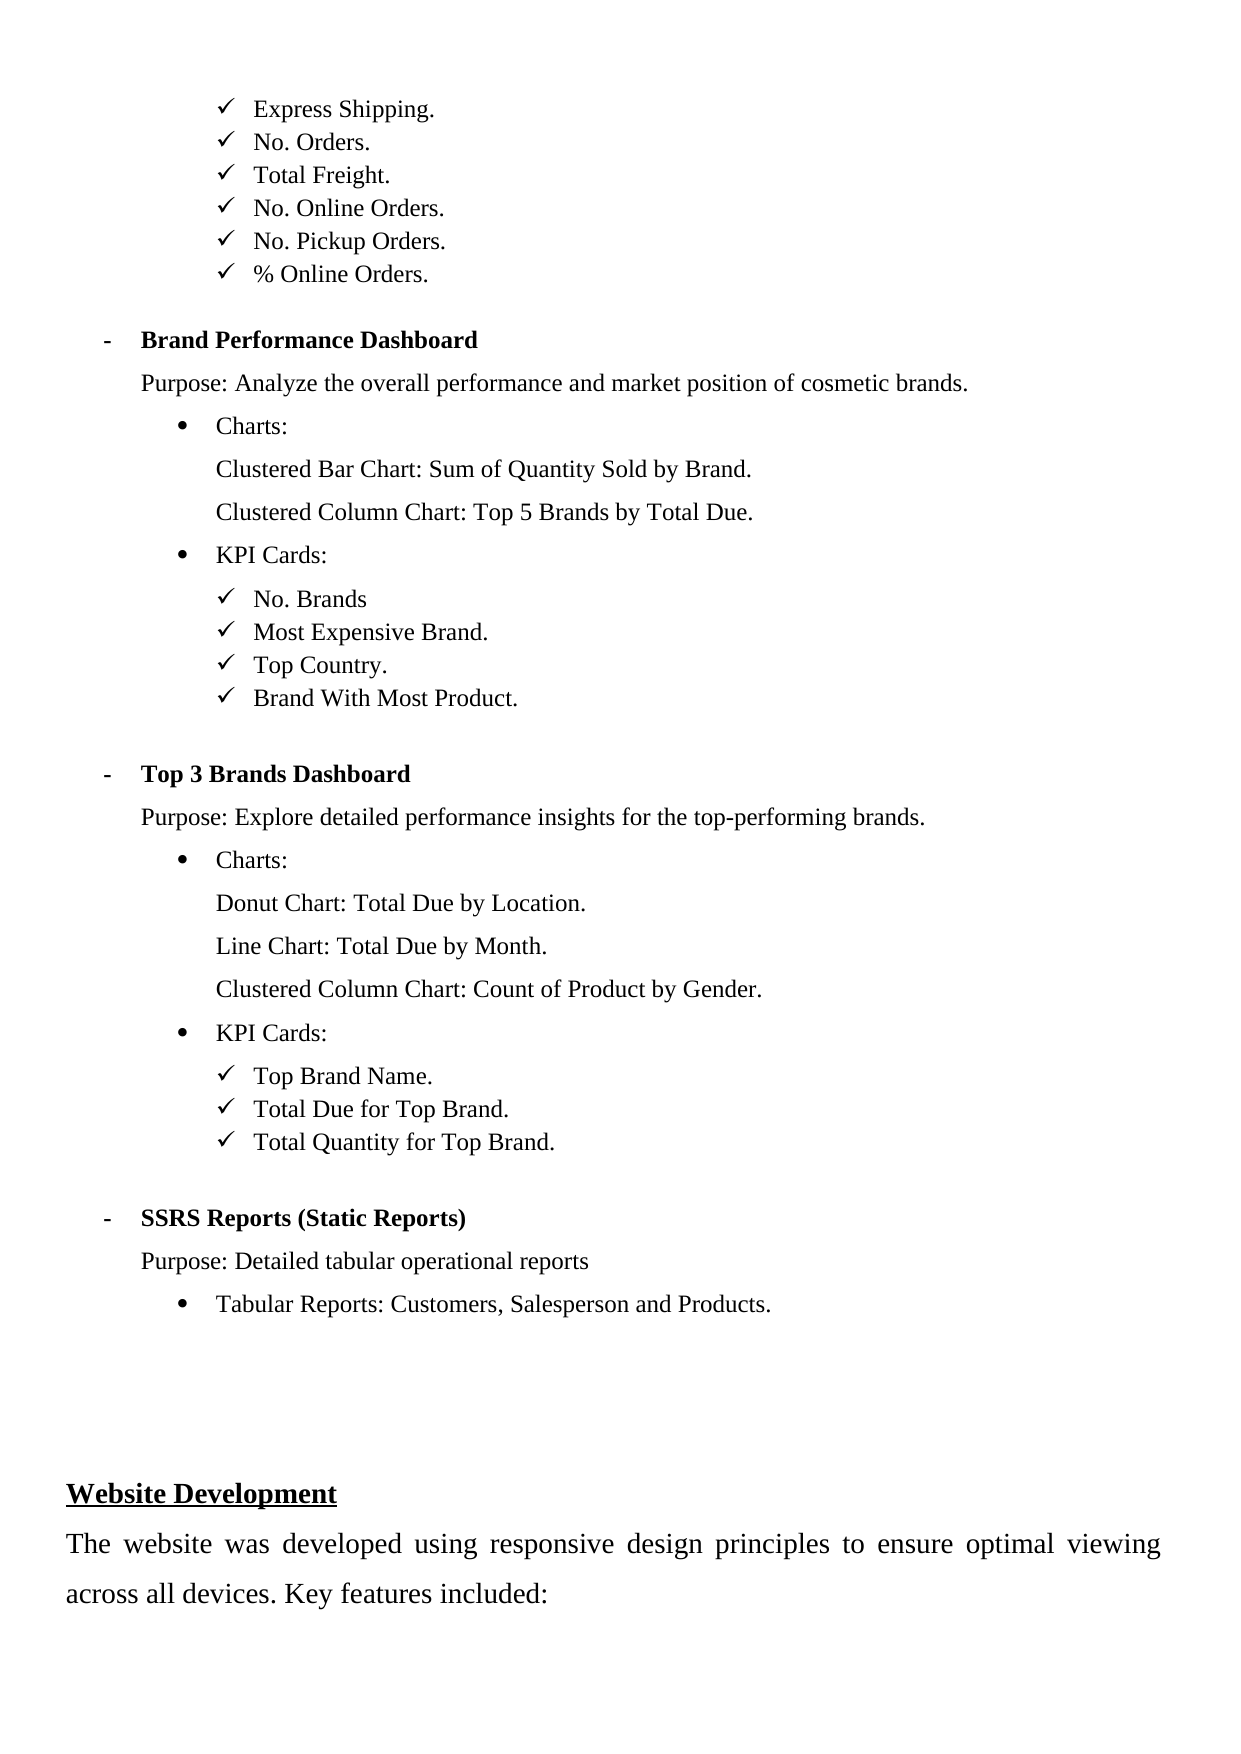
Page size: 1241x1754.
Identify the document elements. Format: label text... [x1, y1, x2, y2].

list Clustered Column Chart: Top 5 Brands by Total Due. [141, 497, 1162, 526]
list Brand Performance Dashboard [103, 325, 1162, 354]
text Clustered Column Chart: Count of Product by Gender. [141, 974, 1162, 1003]
list Top Brand Name. [216, 1061, 1162, 1089]
list Tabular Reports: Customers, Salesperson and Products. [178, 1289, 1162, 1318]
list Most Expensive Brand. [216, 617, 1162, 645]
list No. Pickup Orders. [216, 226, 1162, 254]
list Total Quantity for Top Brand. [216, 1127, 1162, 1156]
list Express Shipping. [216, 94, 1162, 122]
list No. Online Orders. [216, 193, 1162, 222]
list Top Country. [216, 650, 1162, 678]
text Website Development [66, 1476, 1162, 1509]
list Total Freight. [216, 160, 1162, 188]
list Top 3 Brands Dashboard [103, 759, 1162, 788]
list Charts: [178, 411, 1162, 440]
list KPI Cards: [178, 1018, 1162, 1046]
list Brand With Most Product. [216, 683, 1162, 711]
text Line Chart: Total Due by Month. [141, 931, 1162, 960]
list Clustered Bar Chart: Sum of Quantity Sold by Brand. [141, 454, 1162, 483]
text Purpose: Explore detailed performance insights for the top-performing brands. [66, 802, 1162, 831]
list KPI Cards: [178, 541, 1162, 569]
text Purpose: Detailed tabular operational reports [66, 1246, 1162, 1275]
list Charts: [178, 845, 1162, 874]
text Donut Chart: Total Due by Location. [141, 888, 1162, 917]
list No. Brands [216, 584, 1162, 612]
list Purpose: Analyze the overall performance and market position of cosmetic brands. [141, 368, 1162, 397]
list Total Due for Top Brand. [216, 1094, 1162, 1122]
list % Online Orders. [216, 259, 1162, 288]
list SSRS Reports (Static Reports) [103, 1203, 1162, 1232]
list No. Orders. [216, 127, 1162, 156]
text The website was developed using responsive design principles to ensure optimal viewing across all devices. Key features included: [66, 1526, 1162, 1610]
